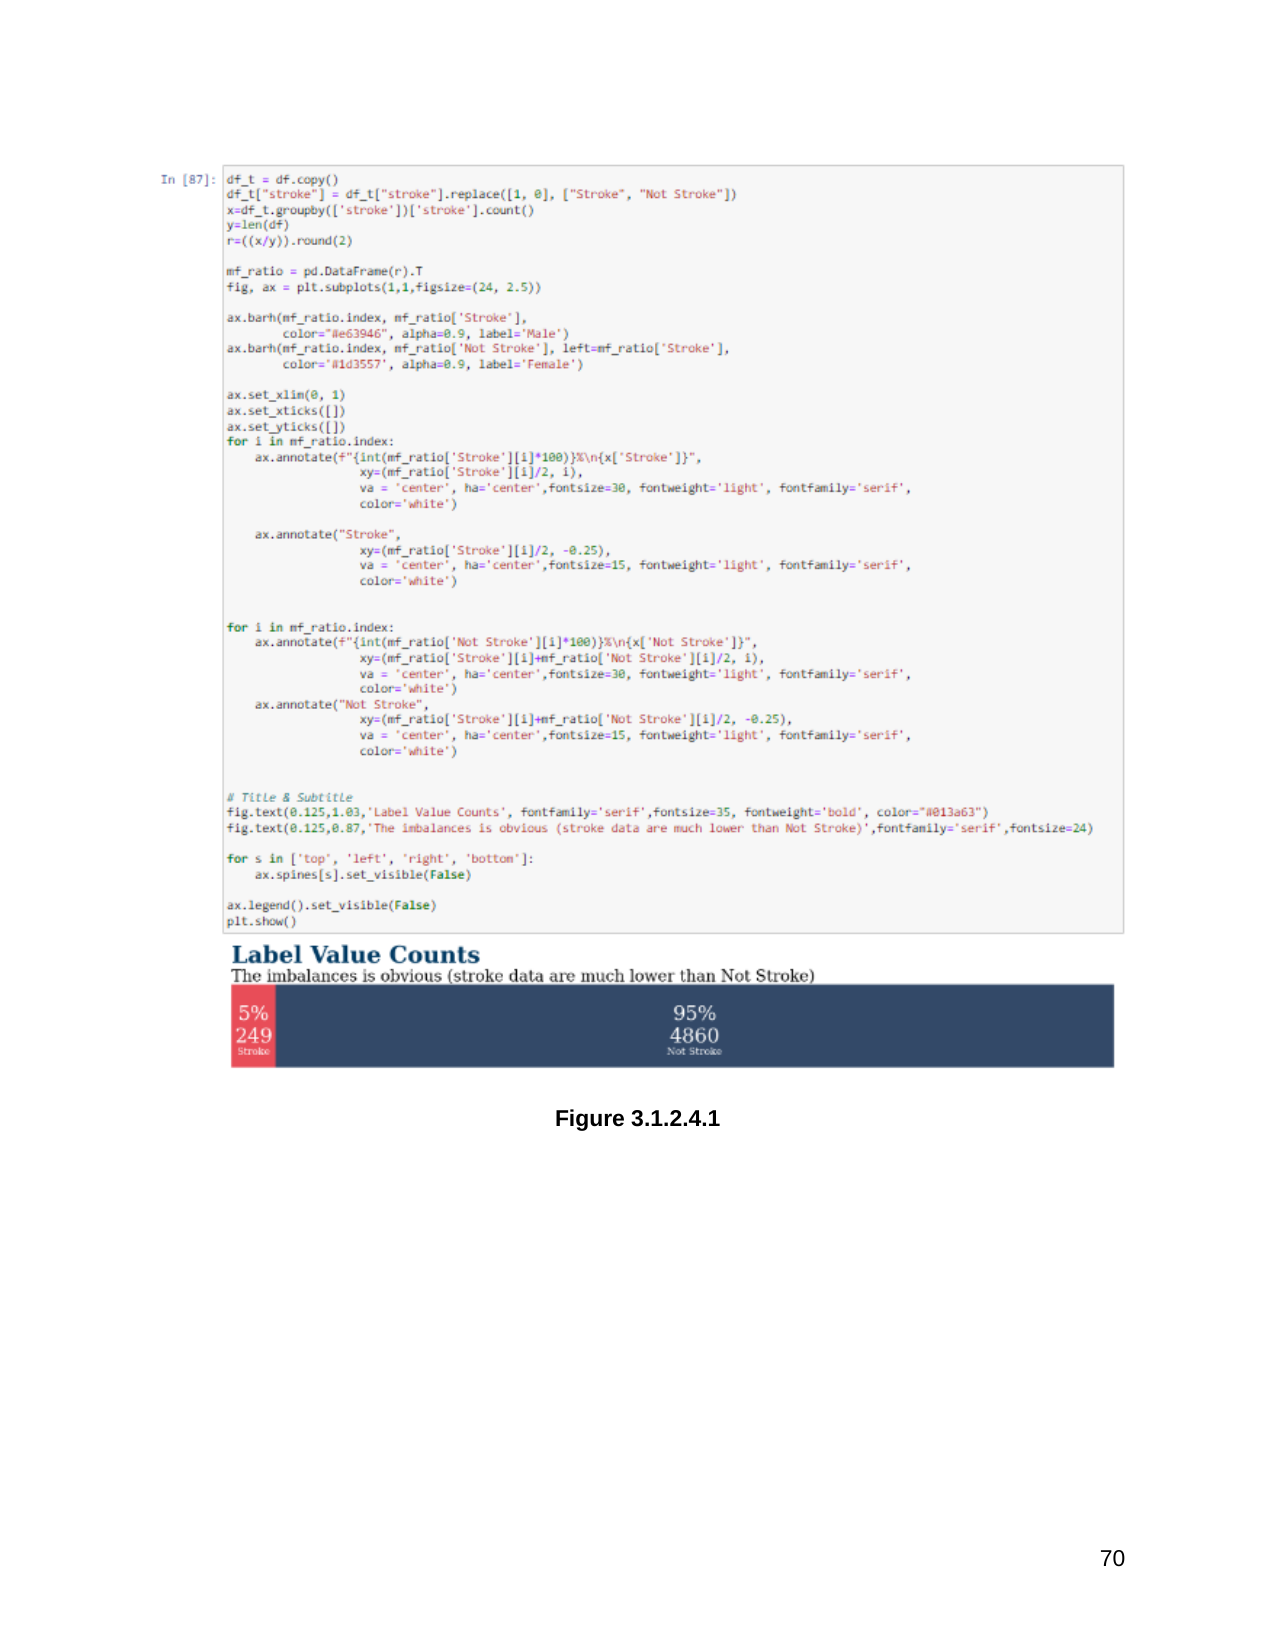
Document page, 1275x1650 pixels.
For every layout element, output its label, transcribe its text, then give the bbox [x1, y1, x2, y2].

picture [150, 150, 1125, 1071]
text Figure 3.1.2.4.1 [150, 1105, 1125, 1131]
